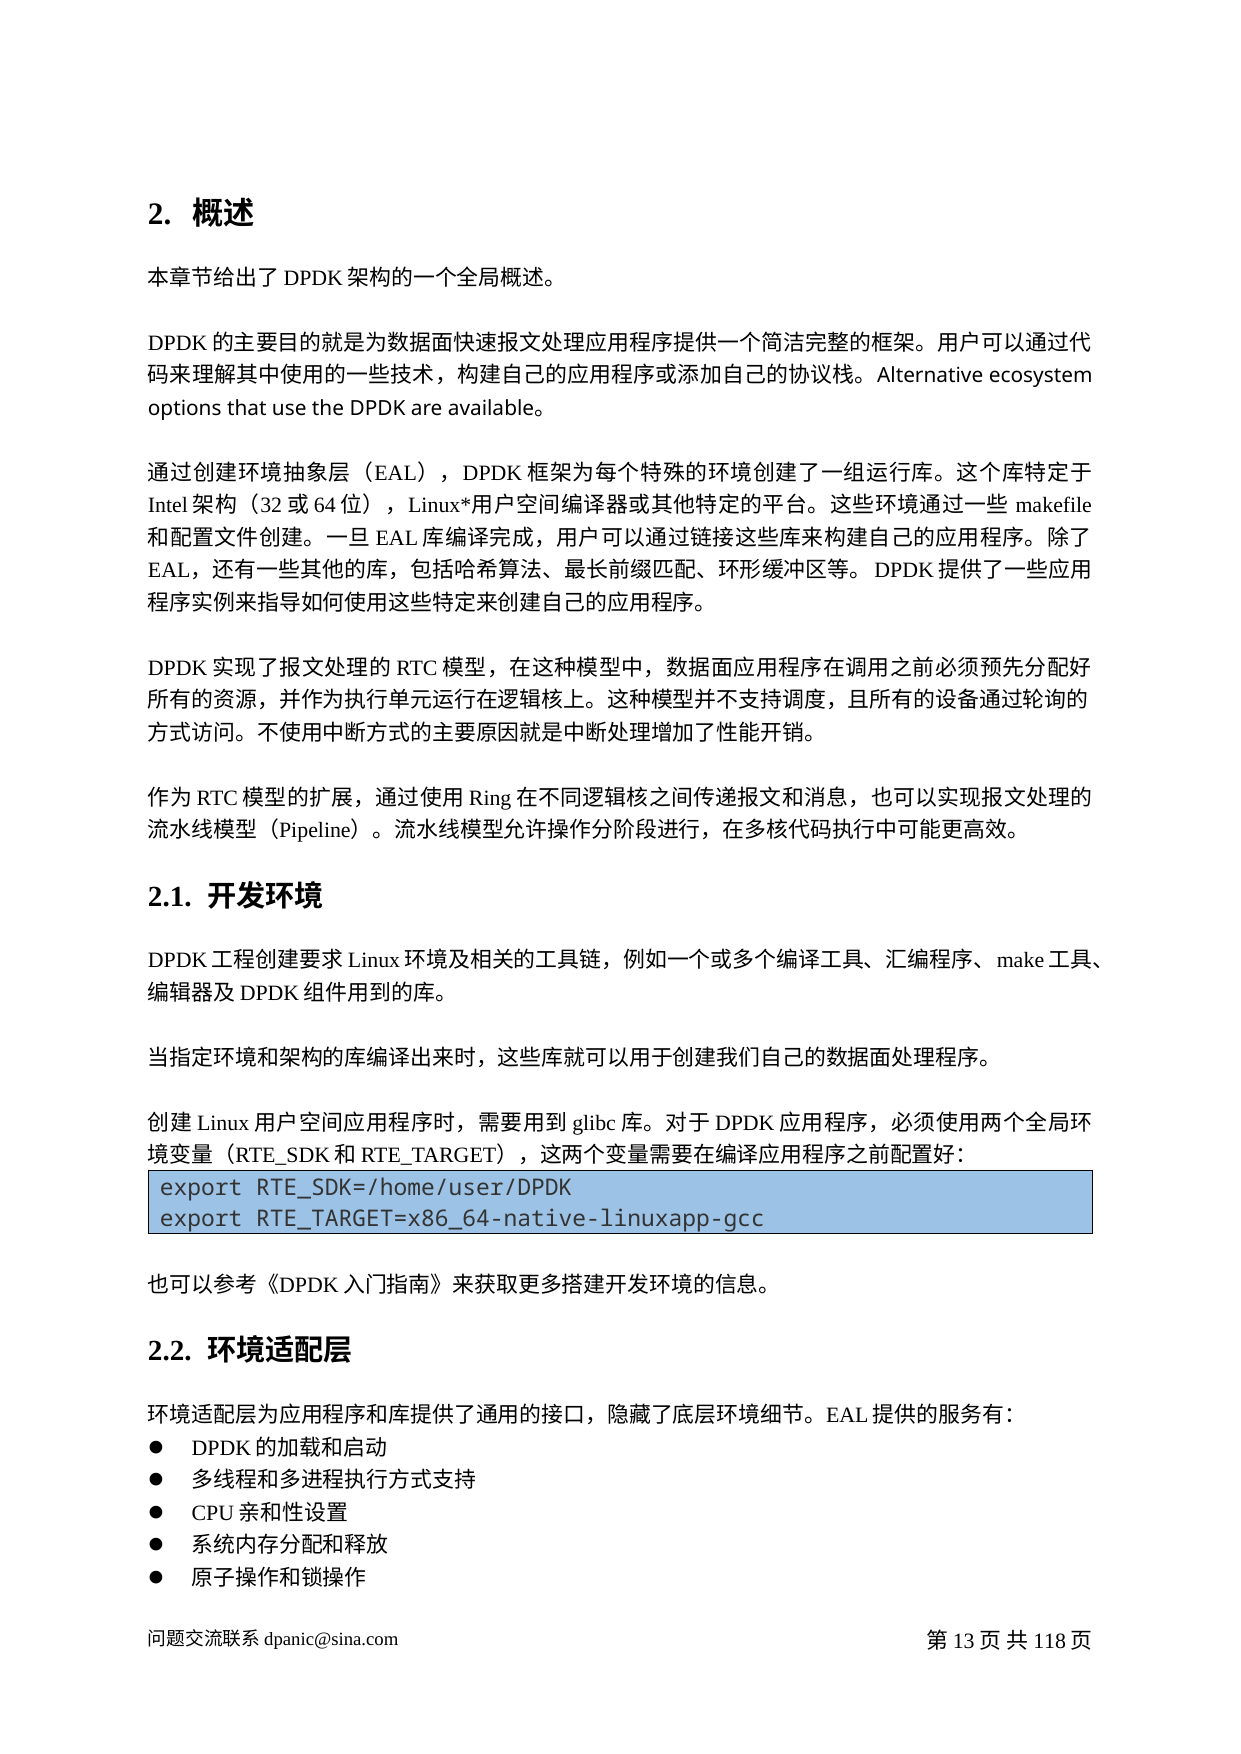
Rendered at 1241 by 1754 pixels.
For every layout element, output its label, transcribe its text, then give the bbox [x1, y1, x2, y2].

text 当指定环境和架构的库编译出来时，这些库就可以用于创建我们自己的数据面处理程序。 [148, 1039, 1092, 1072]
text DPDK的主要目的就是为数据面快速报文处理应用程序提供一个简洁完整的框架。用户可以通过代码来理解其中使用的一些技术，构建自己的应用程序或添加自己的协议栈。Alternative ecosystem options that use the DPDK are available。 [148, 324, 1092, 422]
text 本章节给出了DPDK架构的一个全局概述。 [148, 259, 1092, 292]
text 环境适配层为应用程序和库提供了通用的接口，隐藏了底层环境细节。EAL提供的服务有： [148, 1397, 1092, 1429]
list 多线程和多进程执行方式支持 [148, 1462, 1092, 1494]
text DPDK实现了报文处理的RTC模型，在这种模型中，数据面应用程序在调用之前必须预先分配好所有的资源，并作为执行单元运行在逻辑核上。这种模型并不支持调度，且所有的设备通过轮询的方式访问。不使用中断方式的主要原因就是中断处理增加了性能开销。 [148, 649, 1092, 747]
text DPDK工程创建要求Linux环境及相关的工具链，例如一个或多个编译工具、汇编程序、make工具、编辑器及DPDK组件用到的库。 [148, 942, 1092, 1007]
text 作为RTC模型的扩展，通过使用Ring在不同逻辑核之间传递报文和消息，也可以实现报文处理的流水线模型（Pipeline）。流水线模型允许操作分阶段进行，在多核代码执行中可能更高效。 [148, 779, 1092, 844]
text 创建Linux用户空间应用程序时，需要用到glibc库。对于DPDK应用程序，必须使用两个全局环境变量（RTE_SDK和RTE_TARGET），这两个变量需要在编译应用程序之前配置好： [148, 1104, 1092, 1169]
subtitle 概述 [148, 178, 1092, 243]
subtitle 开发环境 [148, 861, 1092, 926]
list 原子操作和锁操作 [148, 1559, 1092, 1592]
subtitle 环境适配层 [148, 1315, 1092, 1380]
table_header export RTE_SDK=/home/user/DPDK export RTE_TARGET=x86_64-native-linuxapp-gcc [149, 1171, 1092, 1233]
text 也可以参考《DPDK入门指南》来获取更多搭建开发环境的信息。 [148, 1267, 1092, 1299]
list 系统内存分配和释放 [148, 1527, 1092, 1559]
text 通过创建环境抽象层（EAL），DPDK框架为每个特殊的环境创建了一组运行库。这个库特定于Intel架构（32或64位），Linux*用户空间编译器或其他特定的平台。这些环境通过一些makefile和配置文件创建。一旦EAL库编译完成，用户可以通过链接这些库来构建自己的应用程序。除了EAL，还有一些其他的库，包括哈希算法、最长前缀匹配、环形缓冲区等。DPDK提供了一些应用程序实例来指导如何使用这些特定来创建自己的应用程序。 [148, 454, 1092, 617]
list DPDK的加载和启动 [148, 1429, 1092, 1462]
list CPU亲和性设置 [148, 1494, 1092, 1527]
